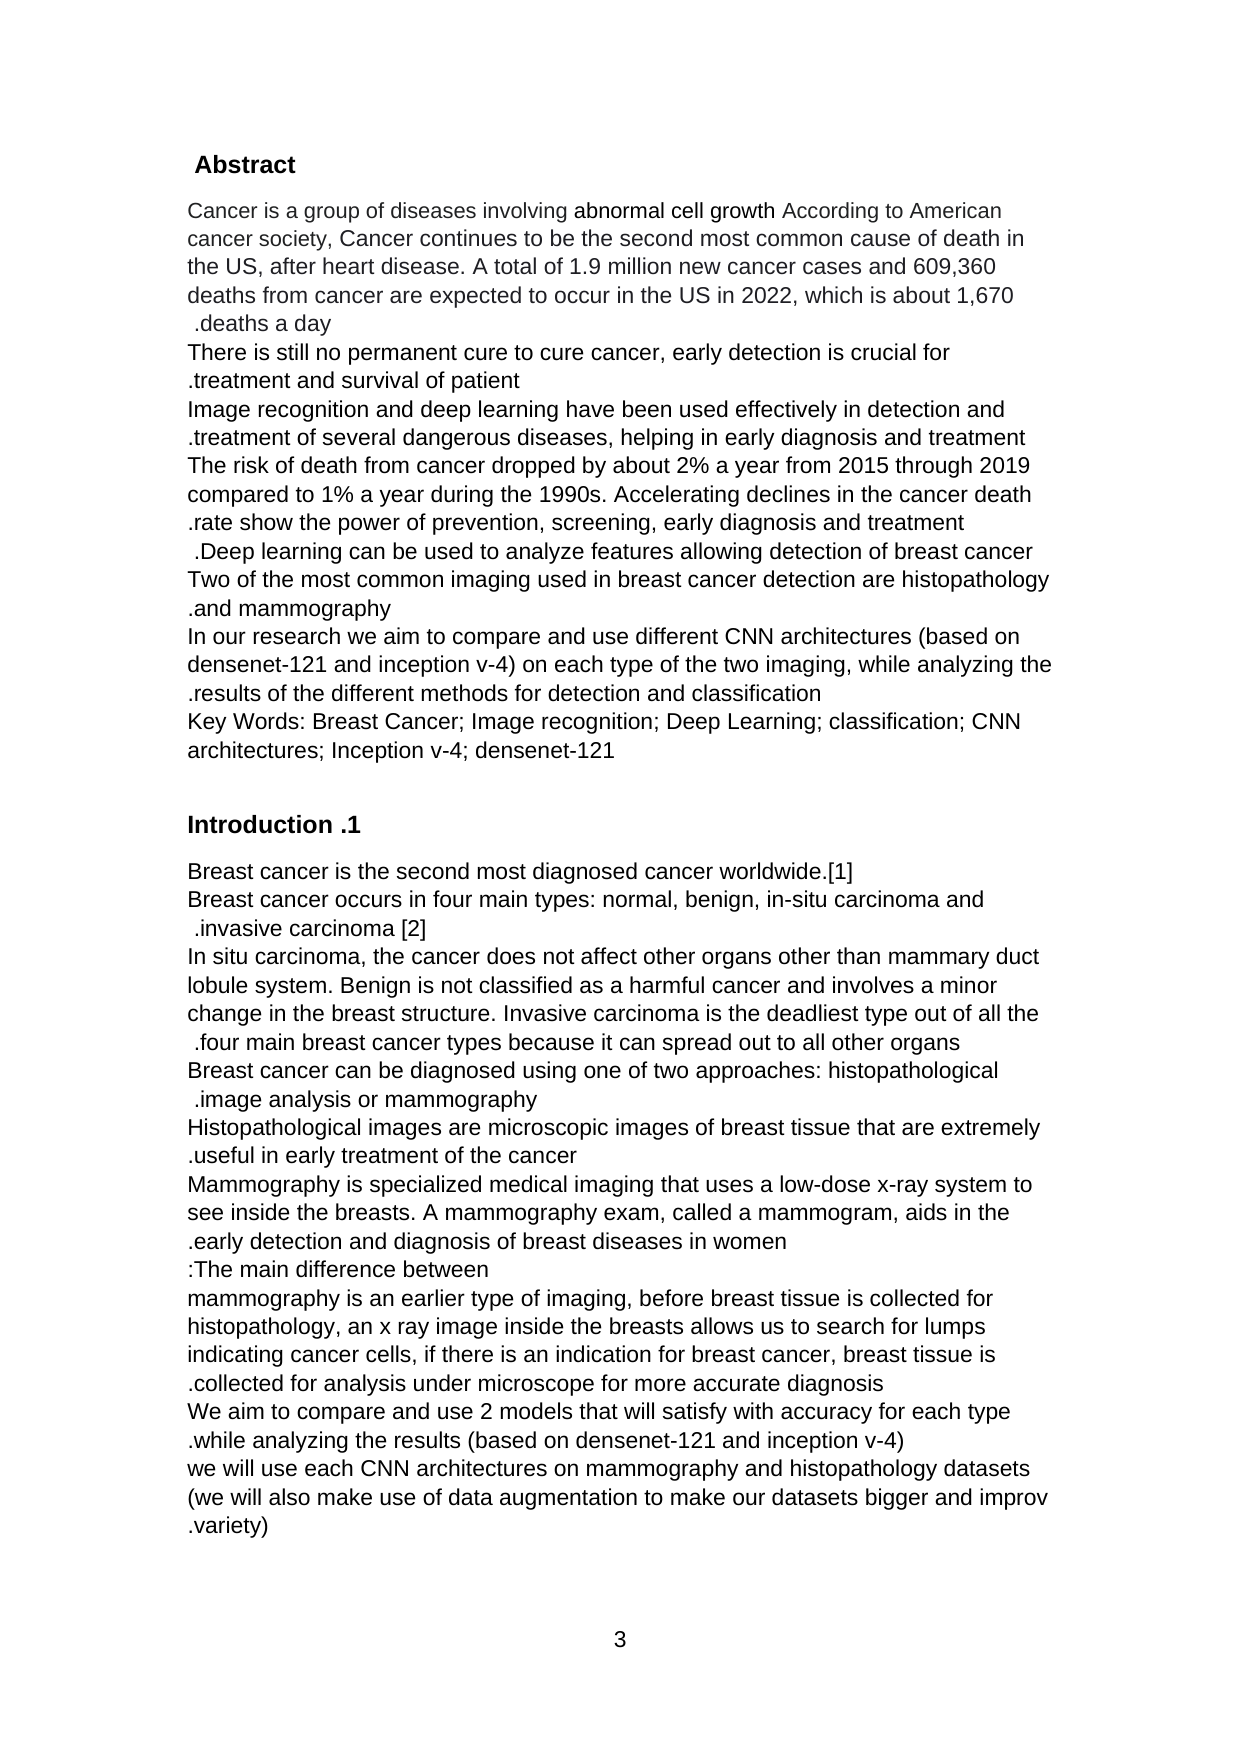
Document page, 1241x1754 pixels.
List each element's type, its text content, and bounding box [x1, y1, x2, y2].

text There is still no permanent cure to cure cancer, early detection is crucial for treatment and survival of patient. [187, 339, 1053, 393]
text Image recognition and deep learning have been used effectively in detection and treatment of several dangerous diseases, helping in early diagnosis and treatment. [187, 396, 1053, 450]
text Two of the most common imaging used in breast cancer detection are histopathology and mammography. [187, 566, 1053, 621]
text 1. Introduction [187, 810, 1053, 839]
text The main difference between: mammography is an earlier type of imaging, before breast tissue is collected for histopathology, an x ray image inside the breasts allows us to search for lumps indicating cancer cells, if there is an indication for breast cancer, breast tissue is collected for analysis under microscope for more accurate diagnosis. [187, 1256, 1053, 1396]
text Breast cancer is the second most diagnosed cancer worldwide.[1] [187, 858, 1053, 884]
text Breast cancer occurs in four main types: normal, benign, in-situ carcinoma and invasive carcinoma [2]. [187, 886, 1053, 941]
text Histopathological images are microscopic images of breast tissue that are extremely useful in early treatment of the cancer. Mammography is specialized medical imaging that uses a low-dose x-ray system to see inside the breasts. A mammography exam, called a mammogram, aids in the early detection and diagnosis of breast diseases in women. [187, 1114, 1053, 1254]
text Cancer is a group of diseases involving abnormal cell growth According to American cancer society, Cancer continues to be the second most common cause of death in the US, after heart disease. A total of 1.9 million new cancer cases and 609,360 deaths from cancer are expected to occur in the US in 2022, which is about 1,670 deaths a day. [187, 198, 1053, 337]
text we will use each CNN architectures on mammography and histopathology datasets (we will also make use of data augmentation to make our datasets bigger and improv variety). [187, 1455, 1053, 1538]
text Deep learning can be used to analyze features allowing detection of breast cancer. [187, 538, 1053, 564]
text We aim to compare and use 2 models that will satisfy with accuracy for each type while analyzing the results (based on densenet-121 and inception v-4). [187, 1398, 1053, 1453]
text Key Words: Breast Cancer; Image recognition; Deep Learning; classification; CNN architectures; Inception v-4; densenet-121 [187, 708, 1053, 763]
text The risk of death from cancer dropped by about 2% a year from 2015 through 2019 compared to 1% a year during the 1990s. Accelerating declines in the cancer death rate show the power of prevention, screening, early diagnosis and treatment. [187, 452, 1053, 536]
text Abstract [187, 150, 1053, 179]
text In our research we aim to compare and use different CNN architectures (based on densenet-121 and inception v-4) on each type of the two imaging, while analyzing the results of the different methods for detection and classification. [187, 623, 1053, 706]
text In situ carcinoma, the cancer does not affect other organs other than mammary duct lobule system. Benign is not classified as a harmful cancer and involves a minor change in the breast structure. Invasive carcinoma is the deadliest type out of all the four main breast cancer types because it can spread out to all other organs. Breast cancer can be diagnosed using one of two approaches: histopathological image analysis or mammography. [187, 943, 1053, 1112]
